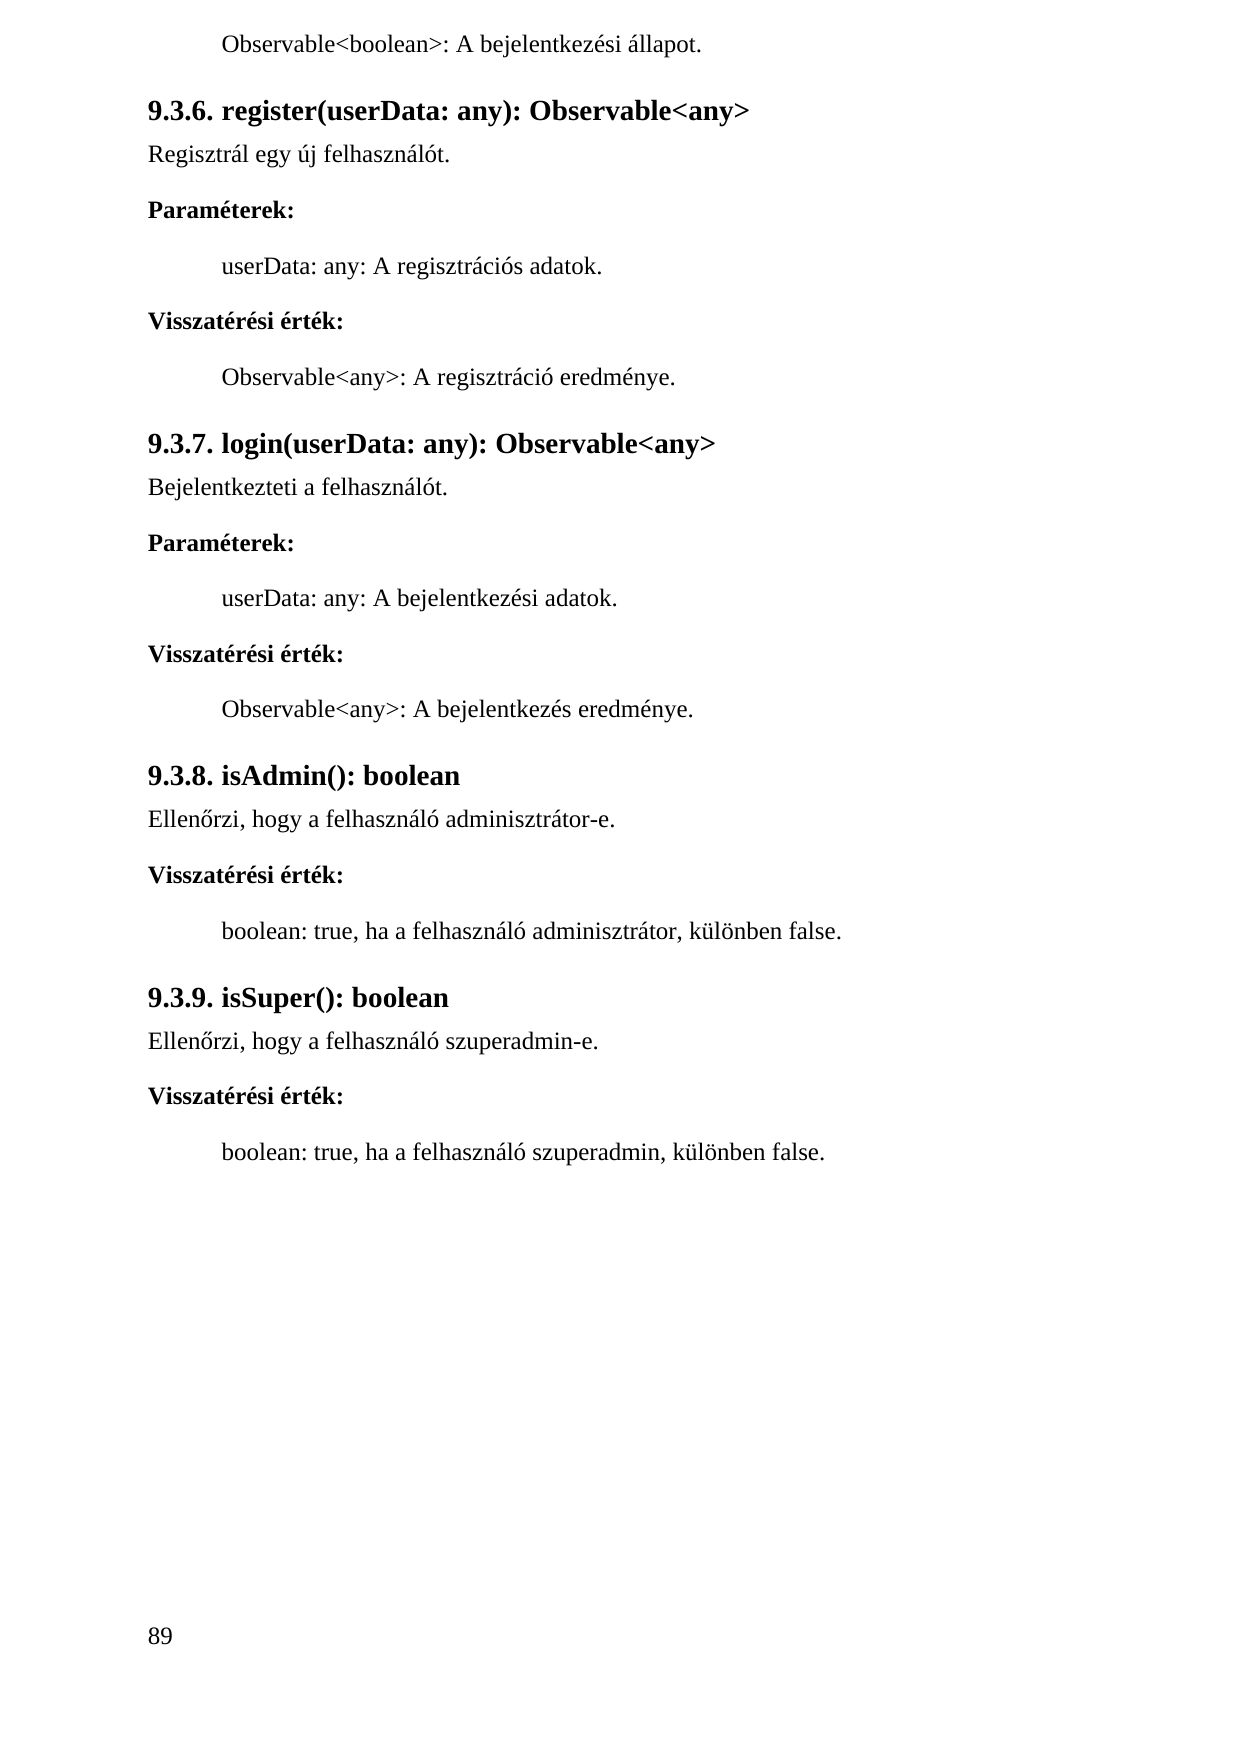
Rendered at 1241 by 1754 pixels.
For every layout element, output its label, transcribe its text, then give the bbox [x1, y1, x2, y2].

text Visszatérési érték: [148, 860, 1093, 889]
text register(userData: any): Observable<any> [148, 93, 1093, 127]
text isAdmin(): boolean [148, 758, 1093, 792]
text boolean: true, ha a felhasználó szuperadmin, különben false. [148, 1137, 1093, 1166]
text Visszatérési érték: [148, 639, 1093, 668]
text Ellenőrzi, hogy a felhasználó szuperadmin-e. [148, 1026, 1093, 1054]
text boolean: true, ha a felhasználó adminisztrátor, különben false. [148, 916, 1093, 944]
text Observable<any>: A bejelentkezés eredménye. [148, 694, 1093, 723]
text Visszatérési érték: [148, 1081, 1093, 1110]
text login(userData: any): Observable<any> [148, 426, 1093, 459]
text userData: any: A bejelentkezési adatok. [148, 583, 1093, 612]
text Ellenőrzi, hogy a felhasználó adminisztrátor-e. [148, 804, 1093, 833]
text Bejelentkezteti a felhasználót. [148, 472, 1093, 501]
text Visszatérési érték: [148, 306, 1093, 335]
text isSuper(): boolean [148, 980, 1093, 1013]
text Observable<any>: A regisztráció eredménye. [148, 362, 1093, 391]
text Paraméterek: [148, 528, 1093, 556]
text Regisztrál egy új felhasználót. [148, 139, 1093, 168]
text Paraméterek: [148, 195, 1093, 224]
text Observable<boolean>: A bejelentkezési állapot. [148, 29, 1093, 58]
text userData: any: A regisztrációs adatok. [148, 251, 1093, 279]
